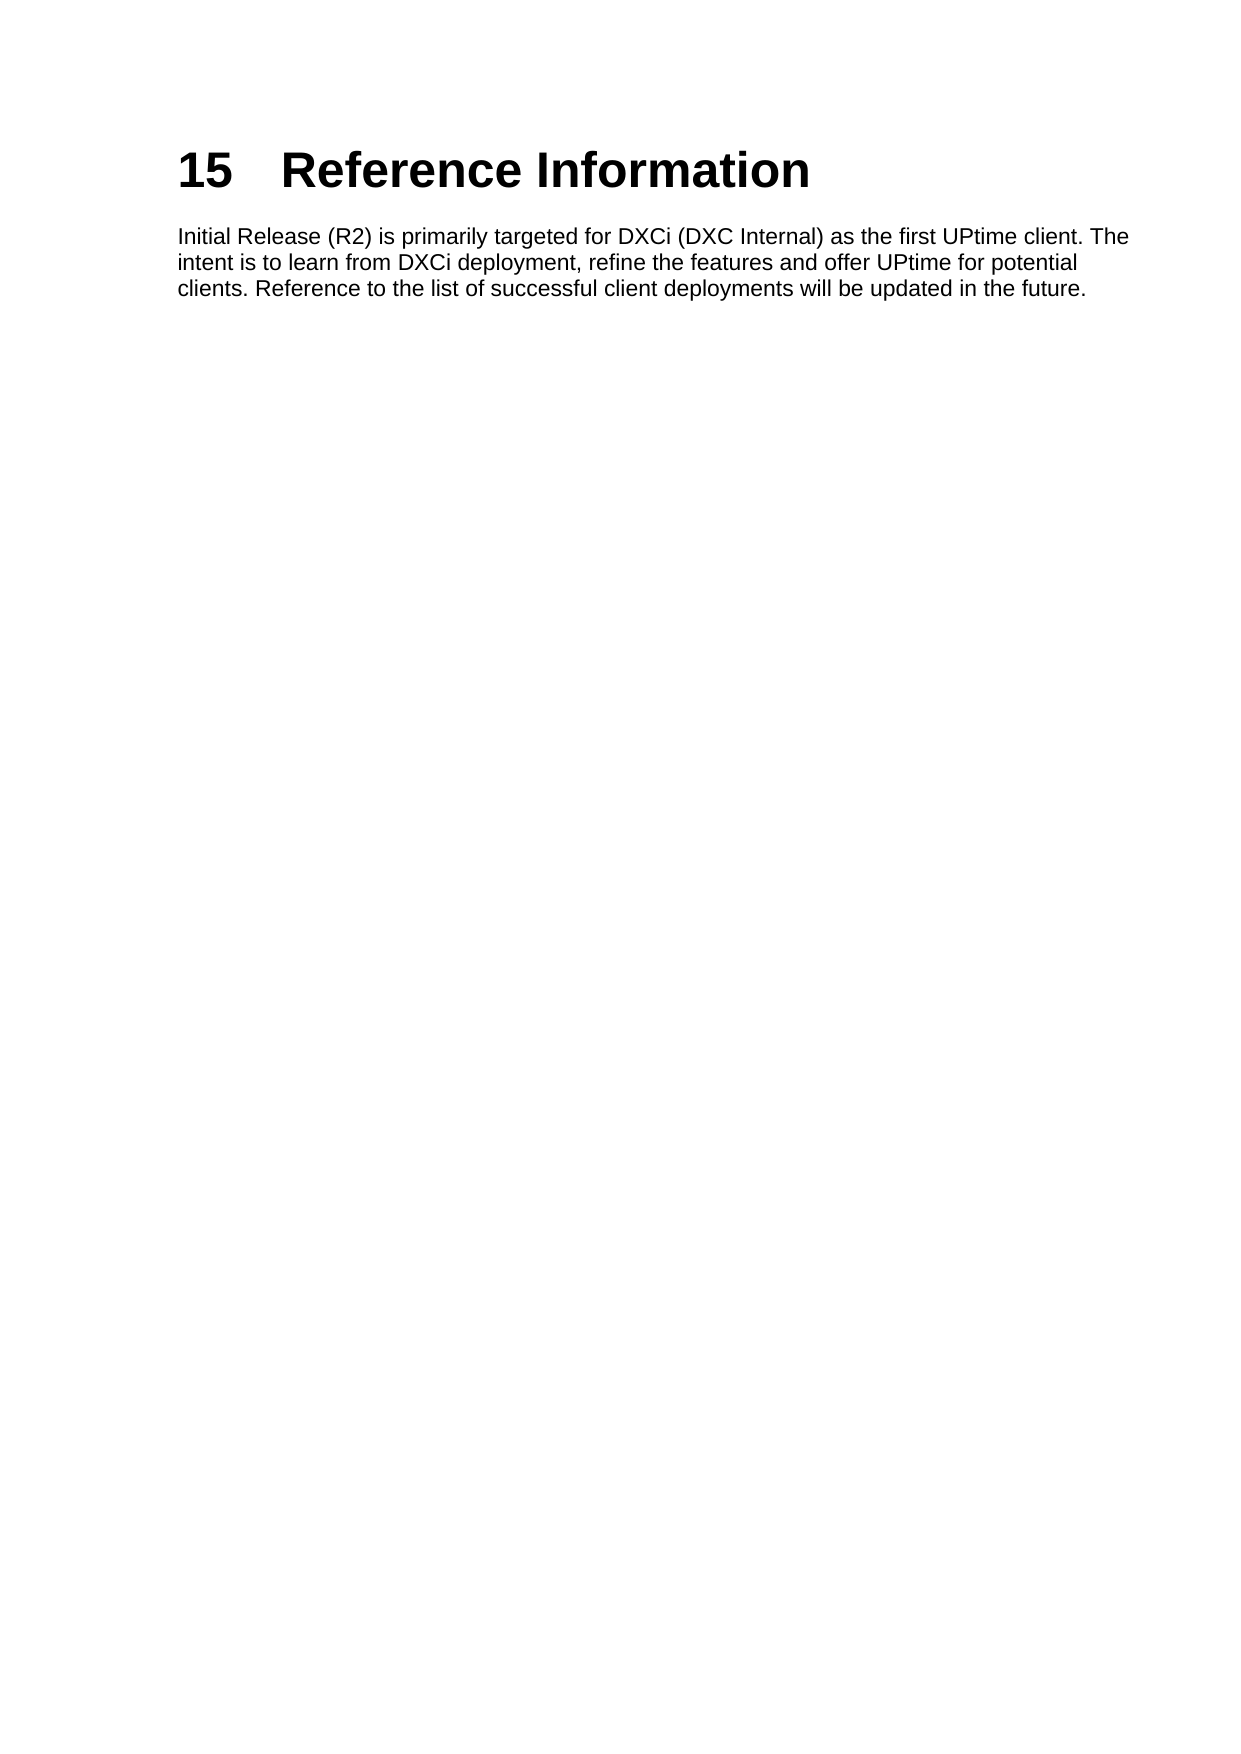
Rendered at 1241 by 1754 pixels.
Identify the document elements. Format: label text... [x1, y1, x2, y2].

text Initial Release (R2) is primarily targeted for DXCi (DXC Internal) as the first UPtime client. The intent is to learn from DXCi deployment, refine the features and offer UPtime for potential clients. Reference to the list of successful client deployments will be updated in the future. [177, 223, 1146, 302]
subtitle Reference Information [177, 140, 1146, 198]
